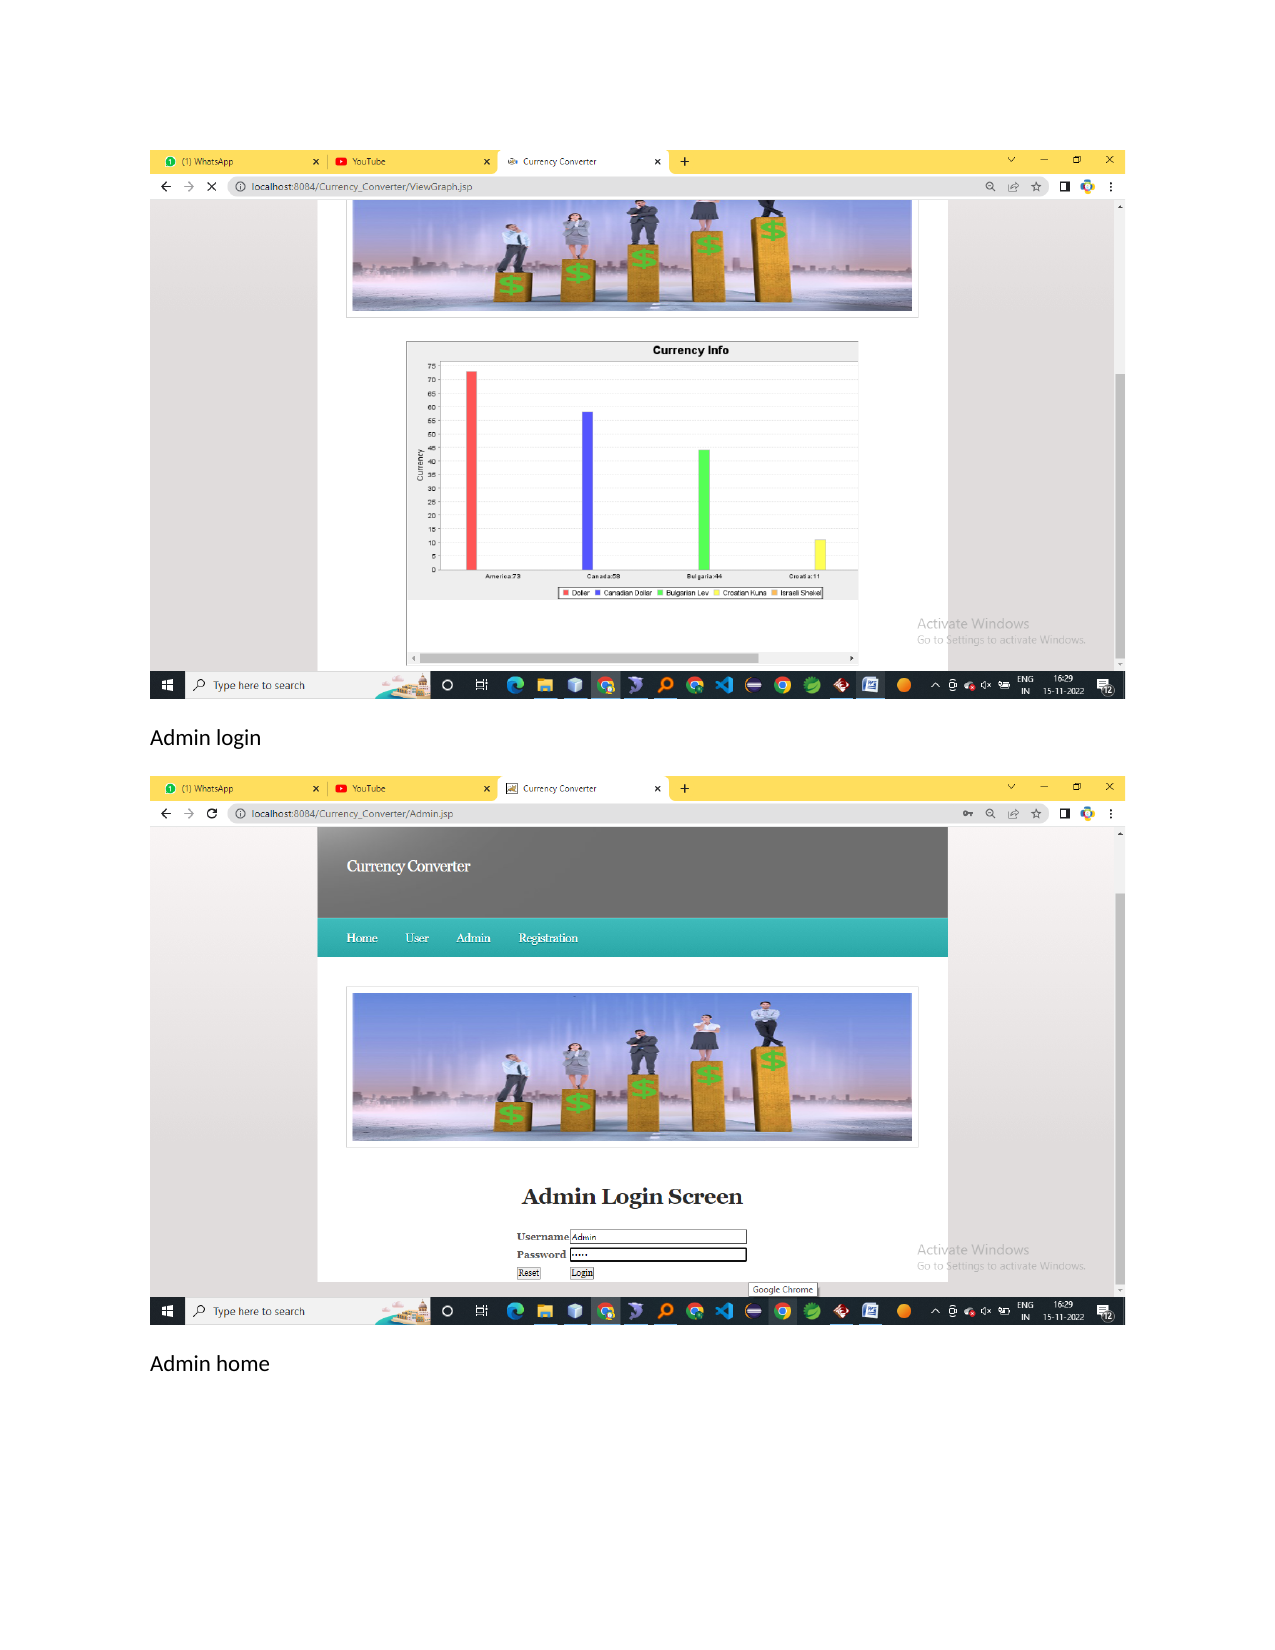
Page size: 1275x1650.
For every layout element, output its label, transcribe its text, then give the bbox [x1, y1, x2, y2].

text Admin login [150, 723, 1125, 751]
picture [150, 150, 1125, 699]
picture [150, 776, 1125, 1325]
text Admin home [150, 1349, 1125, 1377]
